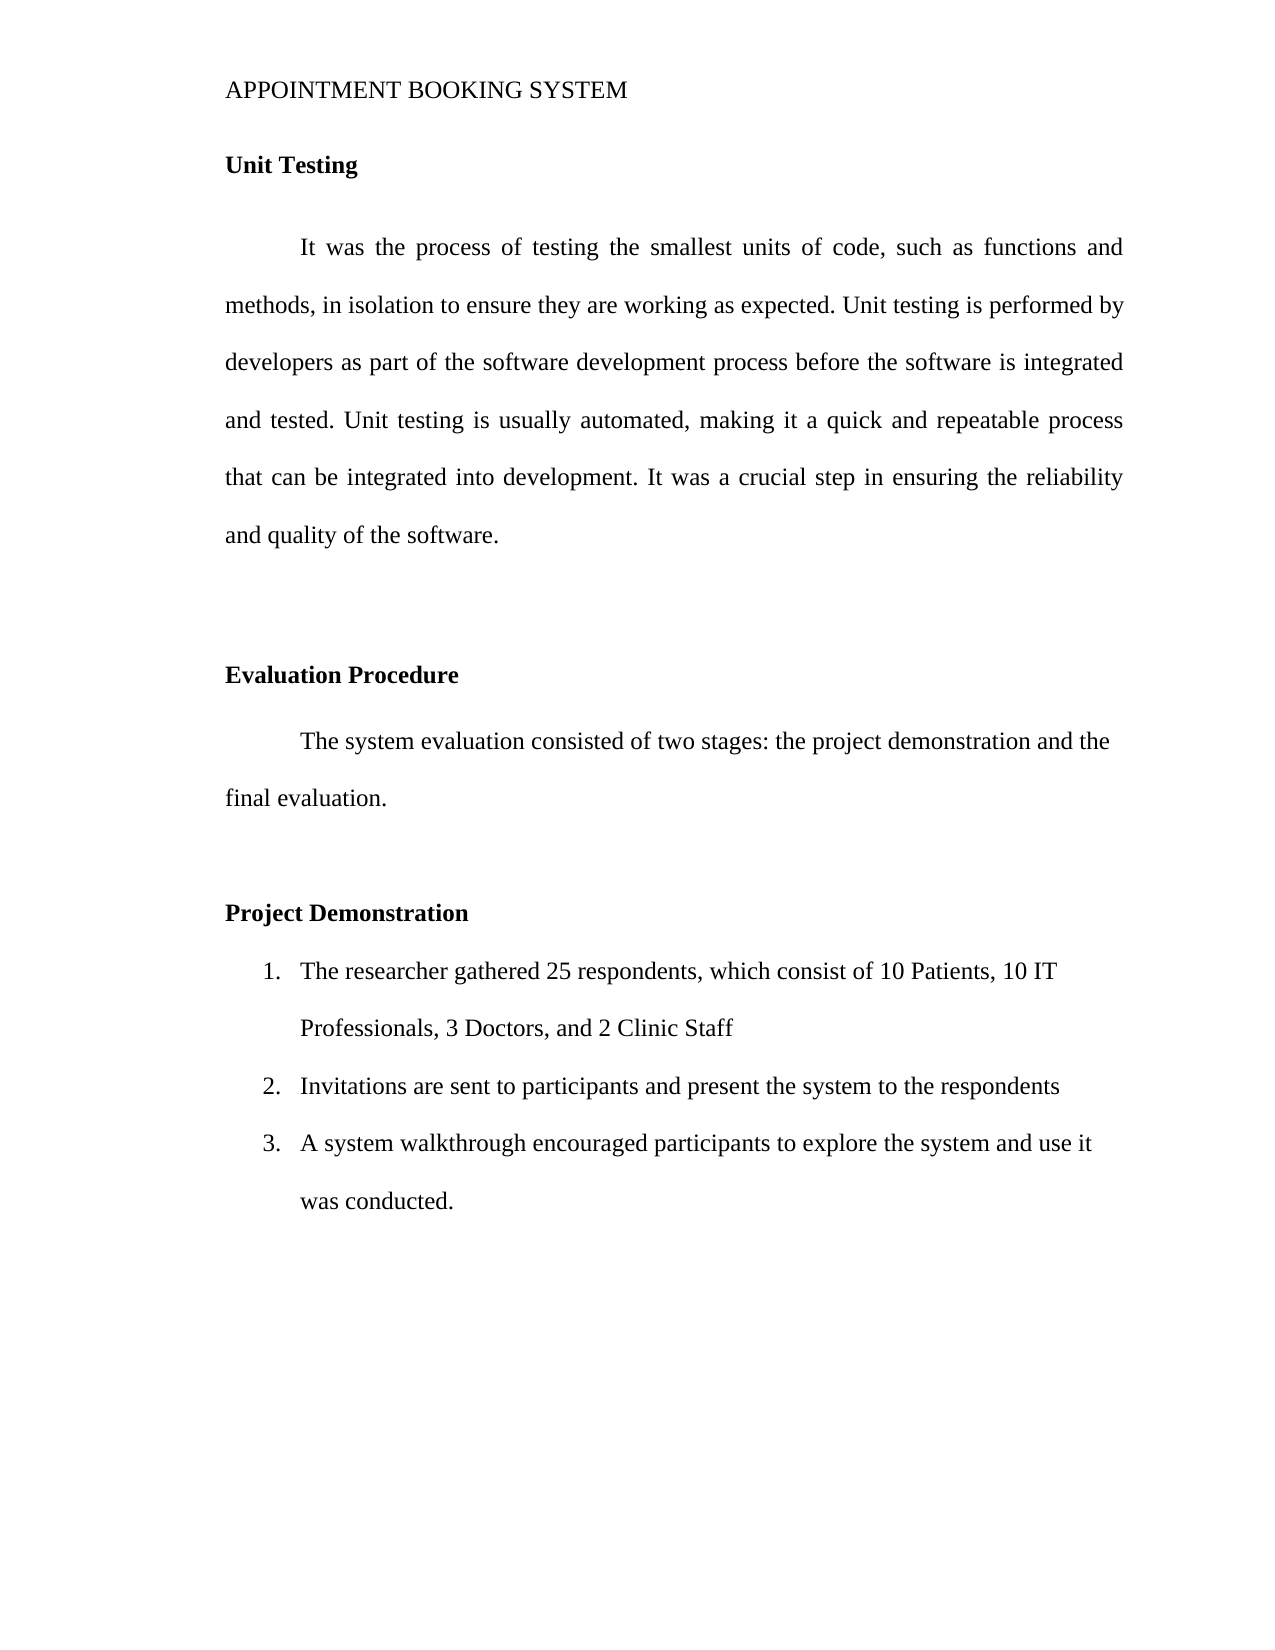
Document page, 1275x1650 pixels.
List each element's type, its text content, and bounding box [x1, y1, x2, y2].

text Evaluation Procedure [225, 660, 1125, 689]
list Invitations are sent to participants and present the system to the respondents [262, 1071, 1125, 1100]
list The researcher gathered 25 respondents, which consist of 10 Patients, 10 IT Professionals, 3 Doctors, and 2 Clinic Staff [262, 956, 1125, 1042]
text Project Demonstration [225, 898, 1125, 927]
text It was the process of testing the smallest units of code, such as functions and methods, in isolation to ensure they are working as expected. Unit testing is performed by developers as part of the software development process before the software is integrated and tested. Unit testing is usually automated, making it a quick and repeatable process that can be integrated into development. It was a crucial step in ensuring the reliability and quality of the software. [225, 232, 1125, 549]
text The system evaluation consisted of two stages: the project demonstration and the final evaluation. [225, 726, 1125, 812]
list A system walkthrough encouraged participants to explore the system and use it was conducted. [262, 1128, 1125, 1215]
text Unit Testing [225, 150, 1125, 179]
